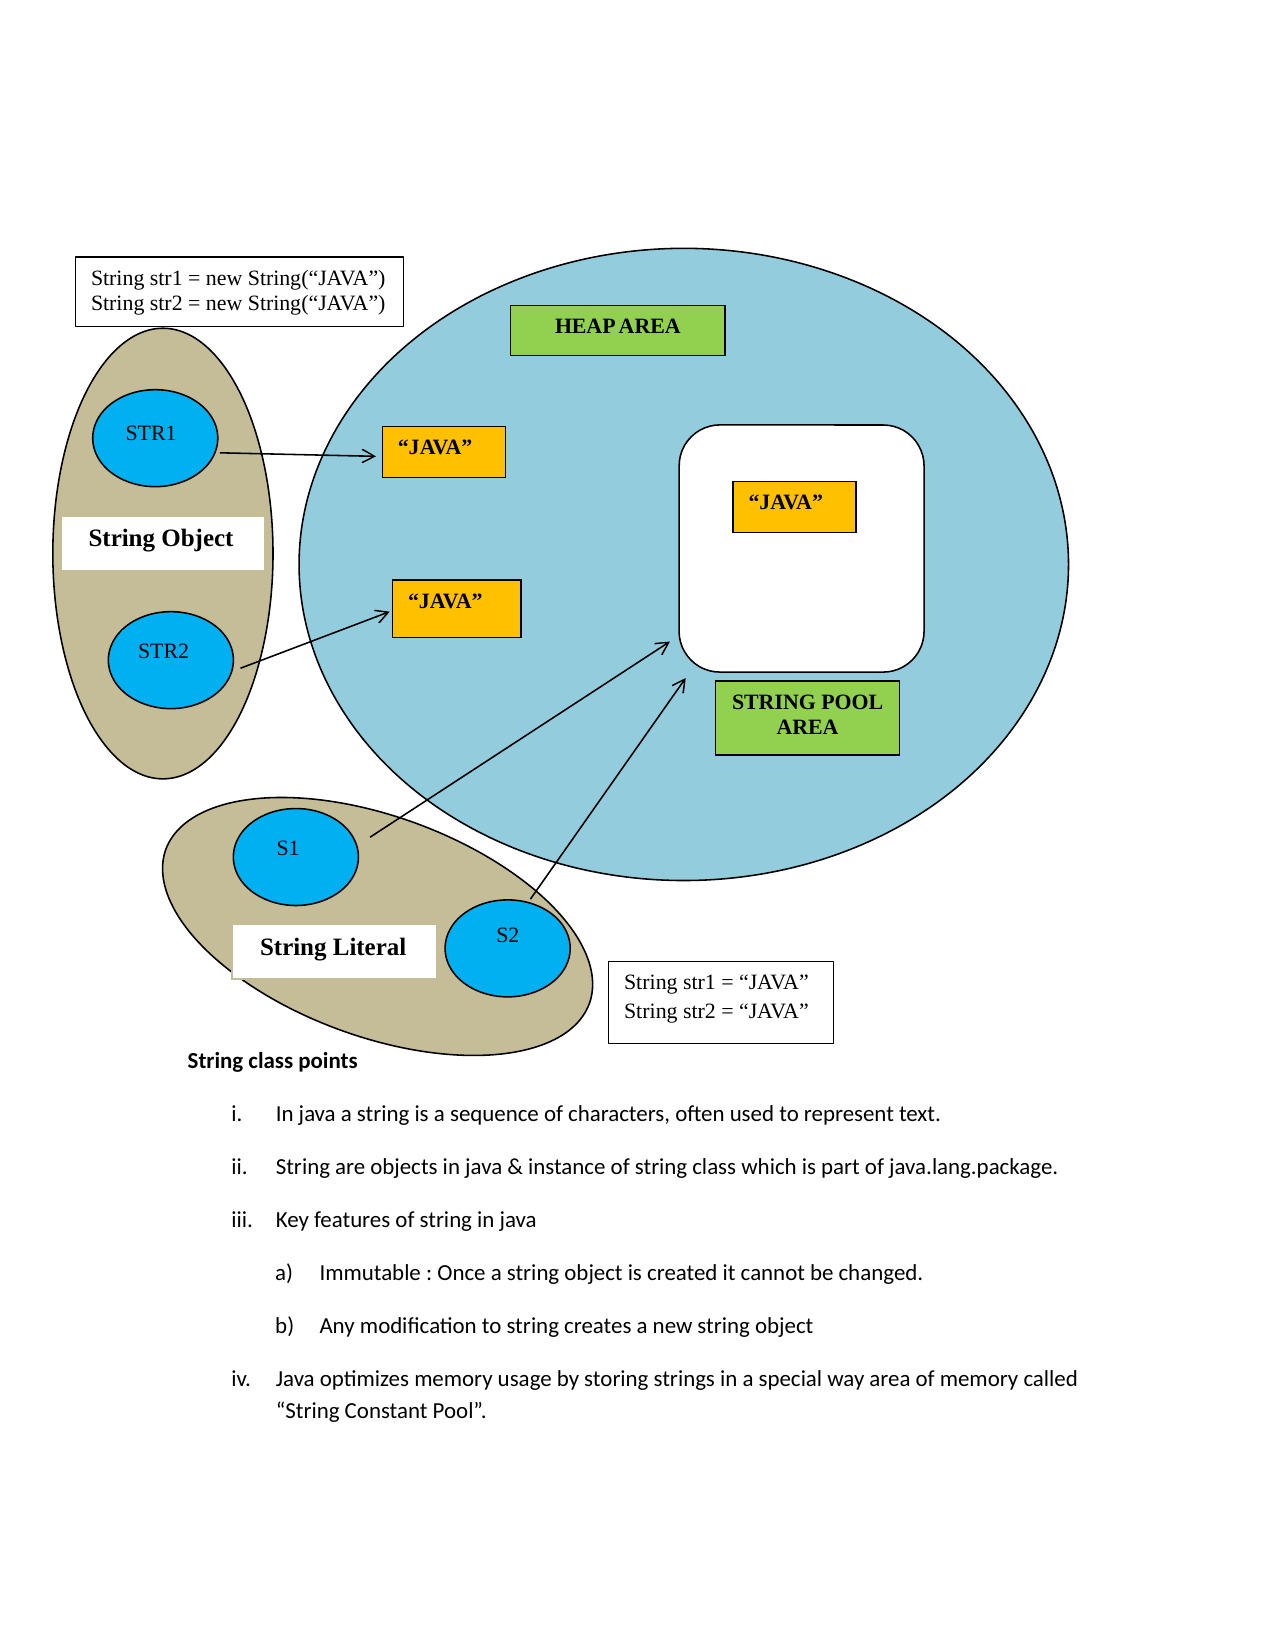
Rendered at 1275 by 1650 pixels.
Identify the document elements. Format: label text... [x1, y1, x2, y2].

list In java a string is a sequence of characters, often used to represent text. [231, 1099, 1087, 1127]
list Java optimizes memory usage by storing strings in a special way area of memory called “String Constant Pool”. [231, 1364, 1087, 1424]
list String class points [187, 1046, 1087, 1074]
list Any modification to string creates a new string object [275, 1311, 1087, 1339]
list String are objects in java & instance of string class which is part of java.lang.package. [231, 1152, 1087, 1180]
list Immutable : Once a string object is created it cannot be changed. [275, 1258, 1087, 1286]
list Key features of string in java [231, 1205, 1087, 1233]
